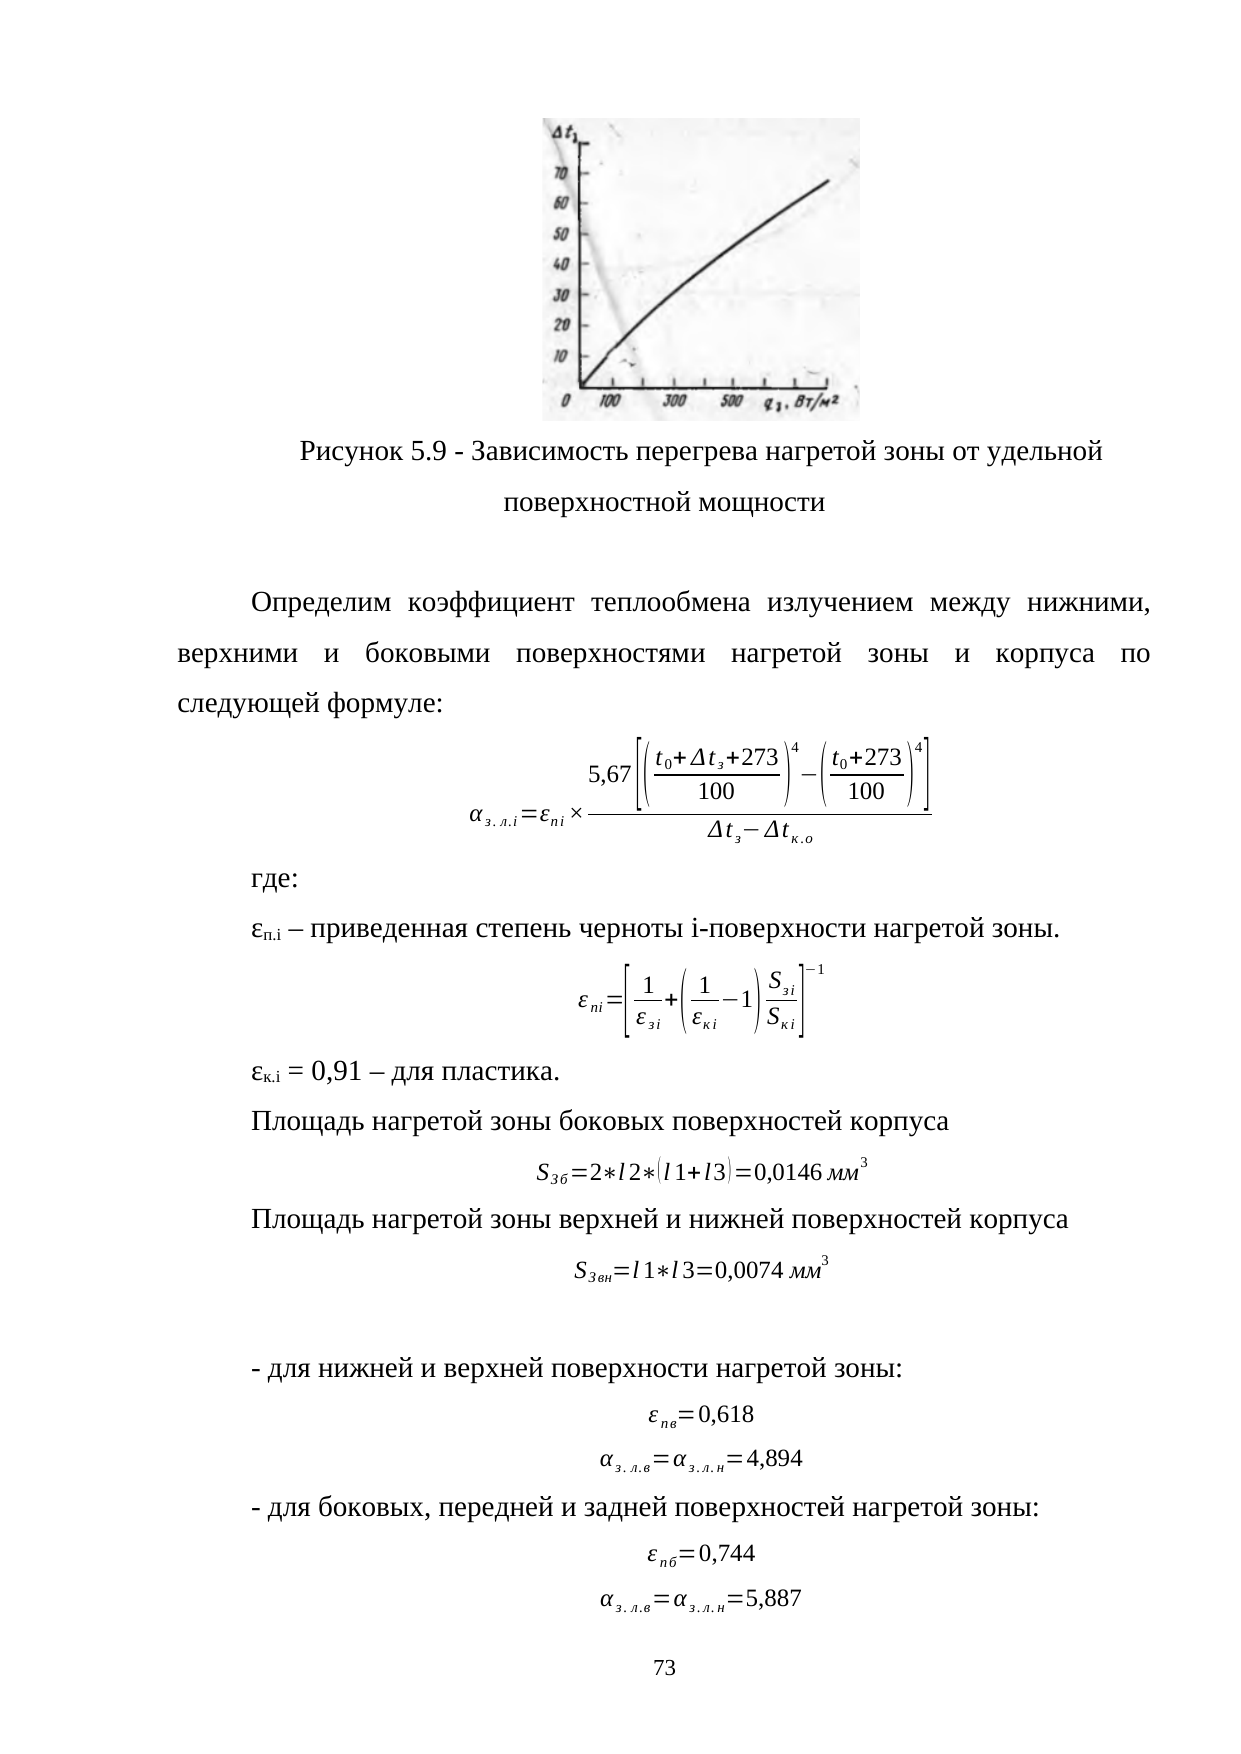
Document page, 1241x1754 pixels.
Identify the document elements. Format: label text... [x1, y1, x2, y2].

text - для боковых, передней и задней поверхностей нагретой зоны: [177, 1489, 1152, 1523]
text где: [177, 860, 1152, 893]
text εк.i = 0,91 – для пластика. [177, 1053, 1152, 1086]
picture [542, 118, 860, 421]
text - для нижней и верхней поверхности нагретой зоны: [177, 1350, 1152, 1384]
text εп.i – приведенная степень черноты i-поверхности нагретой зоны. [177, 910, 1152, 944]
text Площадь нагретой зоны боковых поверхностей корпуса [177, 1103, 1152, 1137]
text Рисунок 5.9 - Зависимость перегрева нагретой зоны от удельной поверхностной мощности [177, 433, 1152, 517]
text Определим коэффициент теплообмена излучением между нижними, верхними и боковыми поверхностями нагретой зоны и корпуса по следующей формуле: [177, 584, 1152, 719]
text Площадь нагретой зоны верхней и нижней поверхностей корпуса [177, 1201, 1152, 1235]
